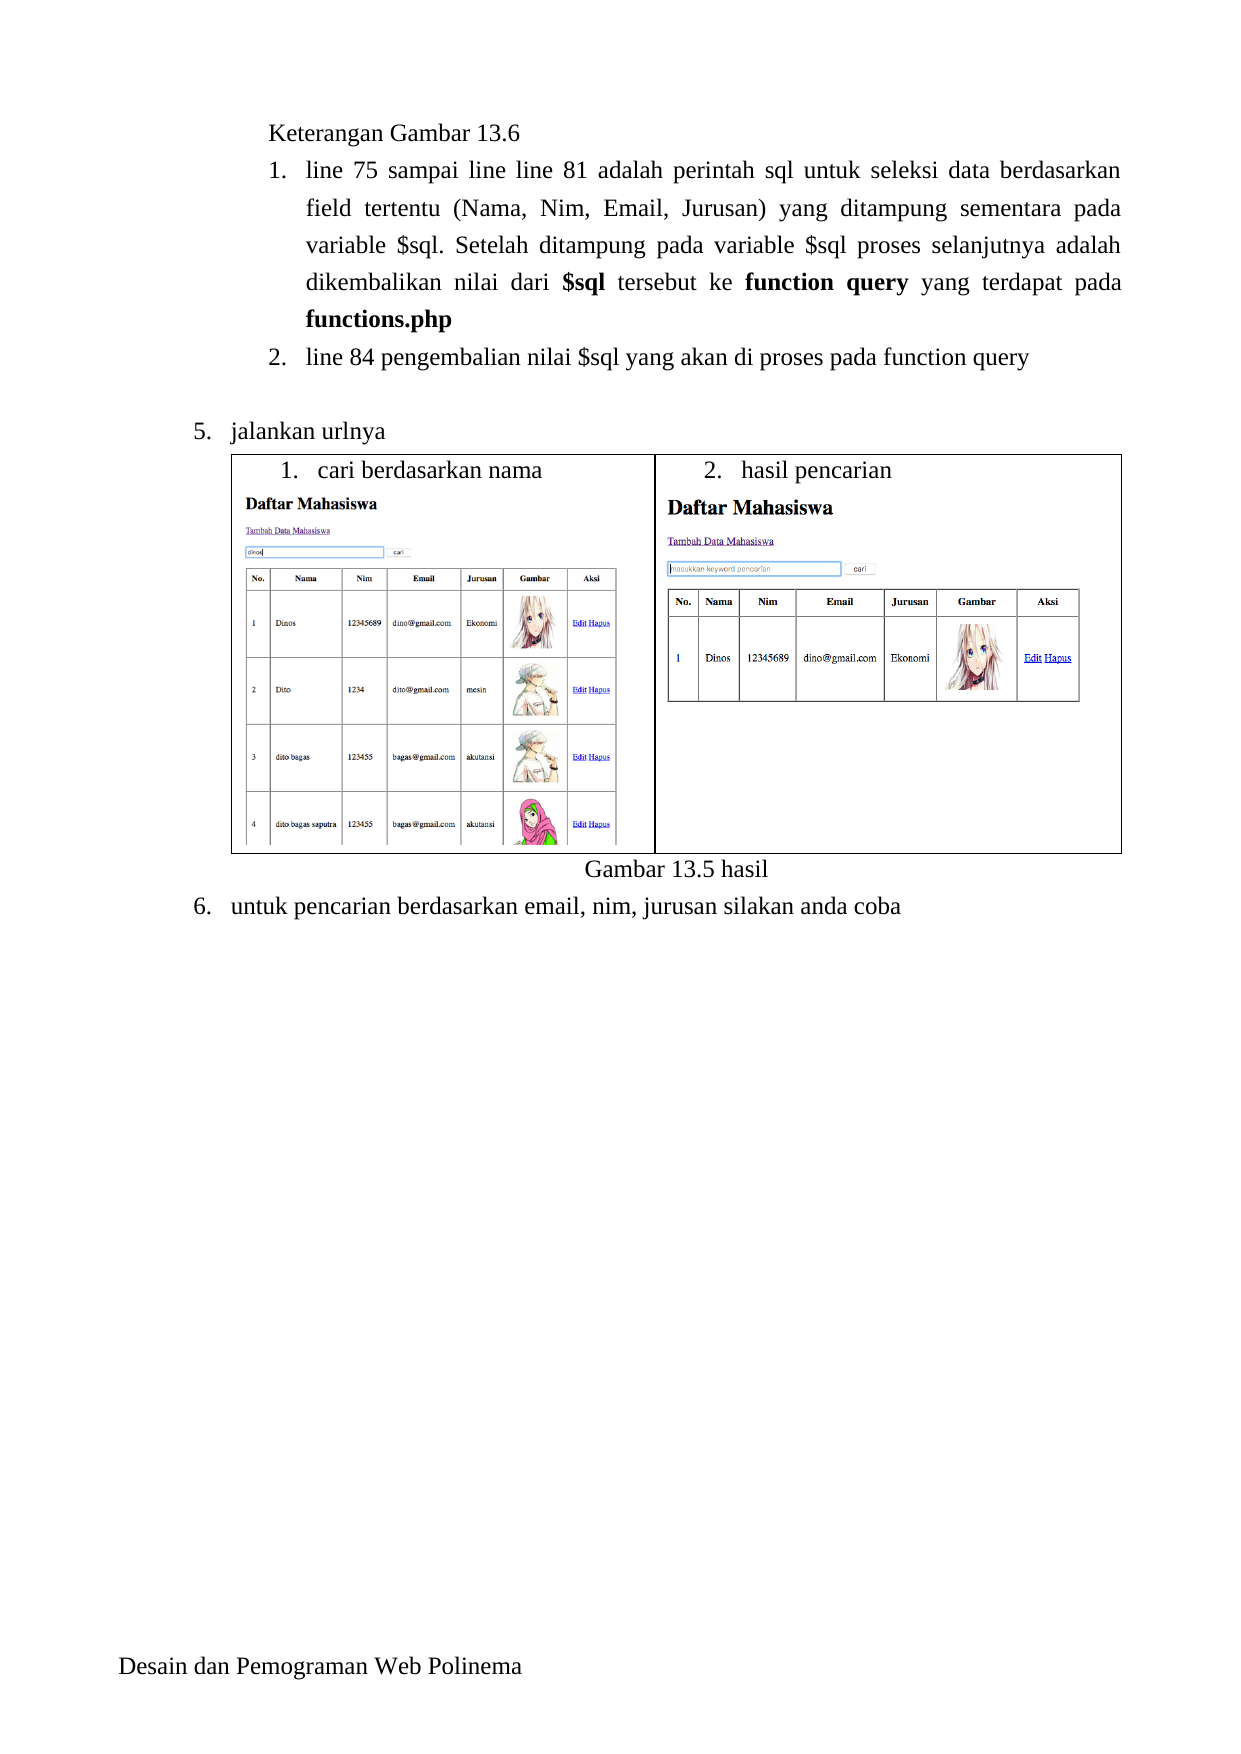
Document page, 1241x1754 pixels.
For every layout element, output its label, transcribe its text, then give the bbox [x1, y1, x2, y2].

list Keterangan Gambar 13.6 [118, 118, 1122, 147]
list line 75 sampai line line 81 adalah perintah sql untuk seleksi data berdasarkan field tertentu (Nama, Nim, Email, Jurusan) yang ditampung sementara pada variable $sql. Setelah ditampung pada variable $sql proses selanjutnya adalah dikembalikan nilai dari $sql tersebut ke function query yang terdapat pada functions.php [268, 155, 1122, 333]
list Gambar 13.5 hasil [231, 854, 1122, 883]
list line 84 pengembalian nilai $sql yang akan di proses pada function query [268, 342, 1122, 371]
picture [242, 492, 627, 845]
picture [664, 492, 1110, 722]
list jalankan urlnya [193, 416, 1122, 445]
table_header cari berdasarkan nama [232, 455, 654, 853]
list untuk pencarian berdasarkan email, nim, jurusan silakan anda coba [193, 891, 1122, 920]
table_header hasil pencarian [656, 455, 1121, 853]
